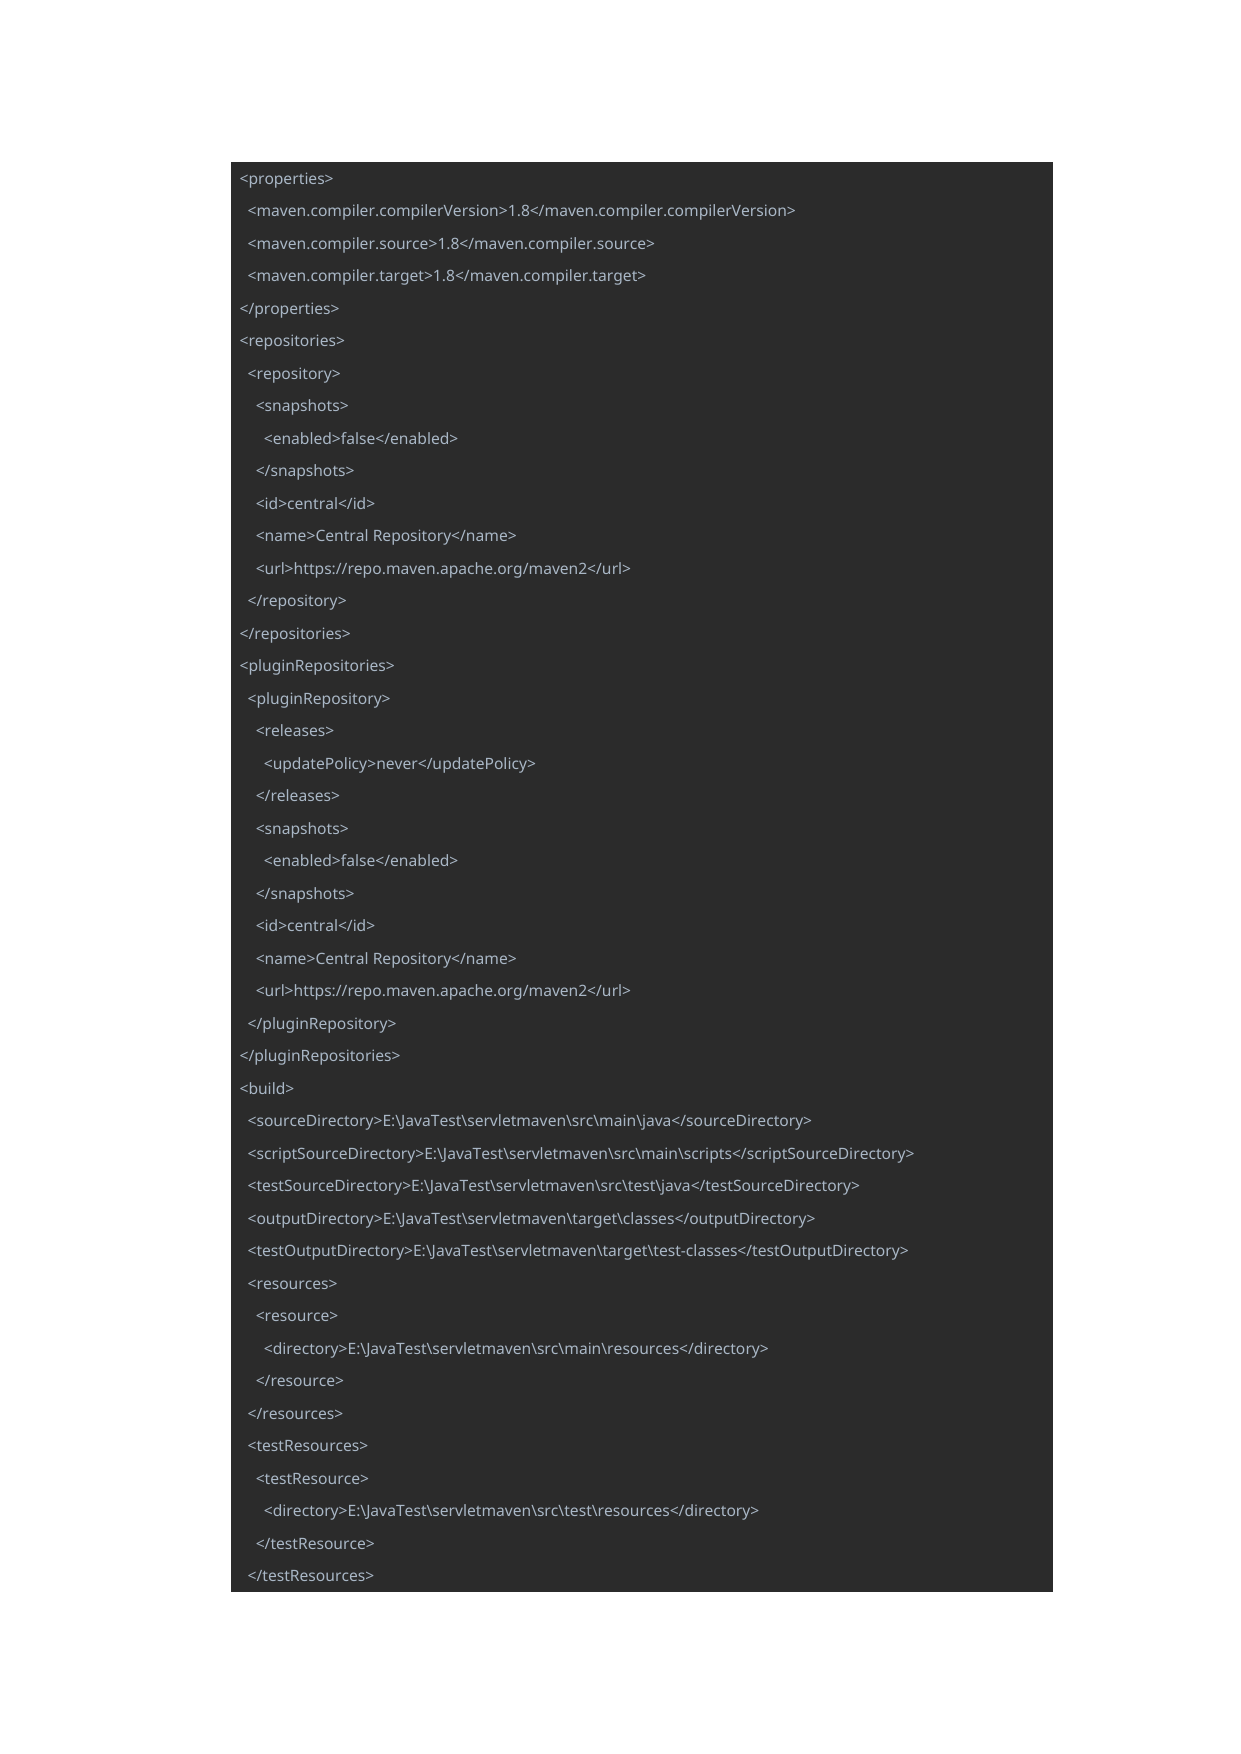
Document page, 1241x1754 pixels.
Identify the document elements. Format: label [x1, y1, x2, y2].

list [231, 162, 1053, 1592]
